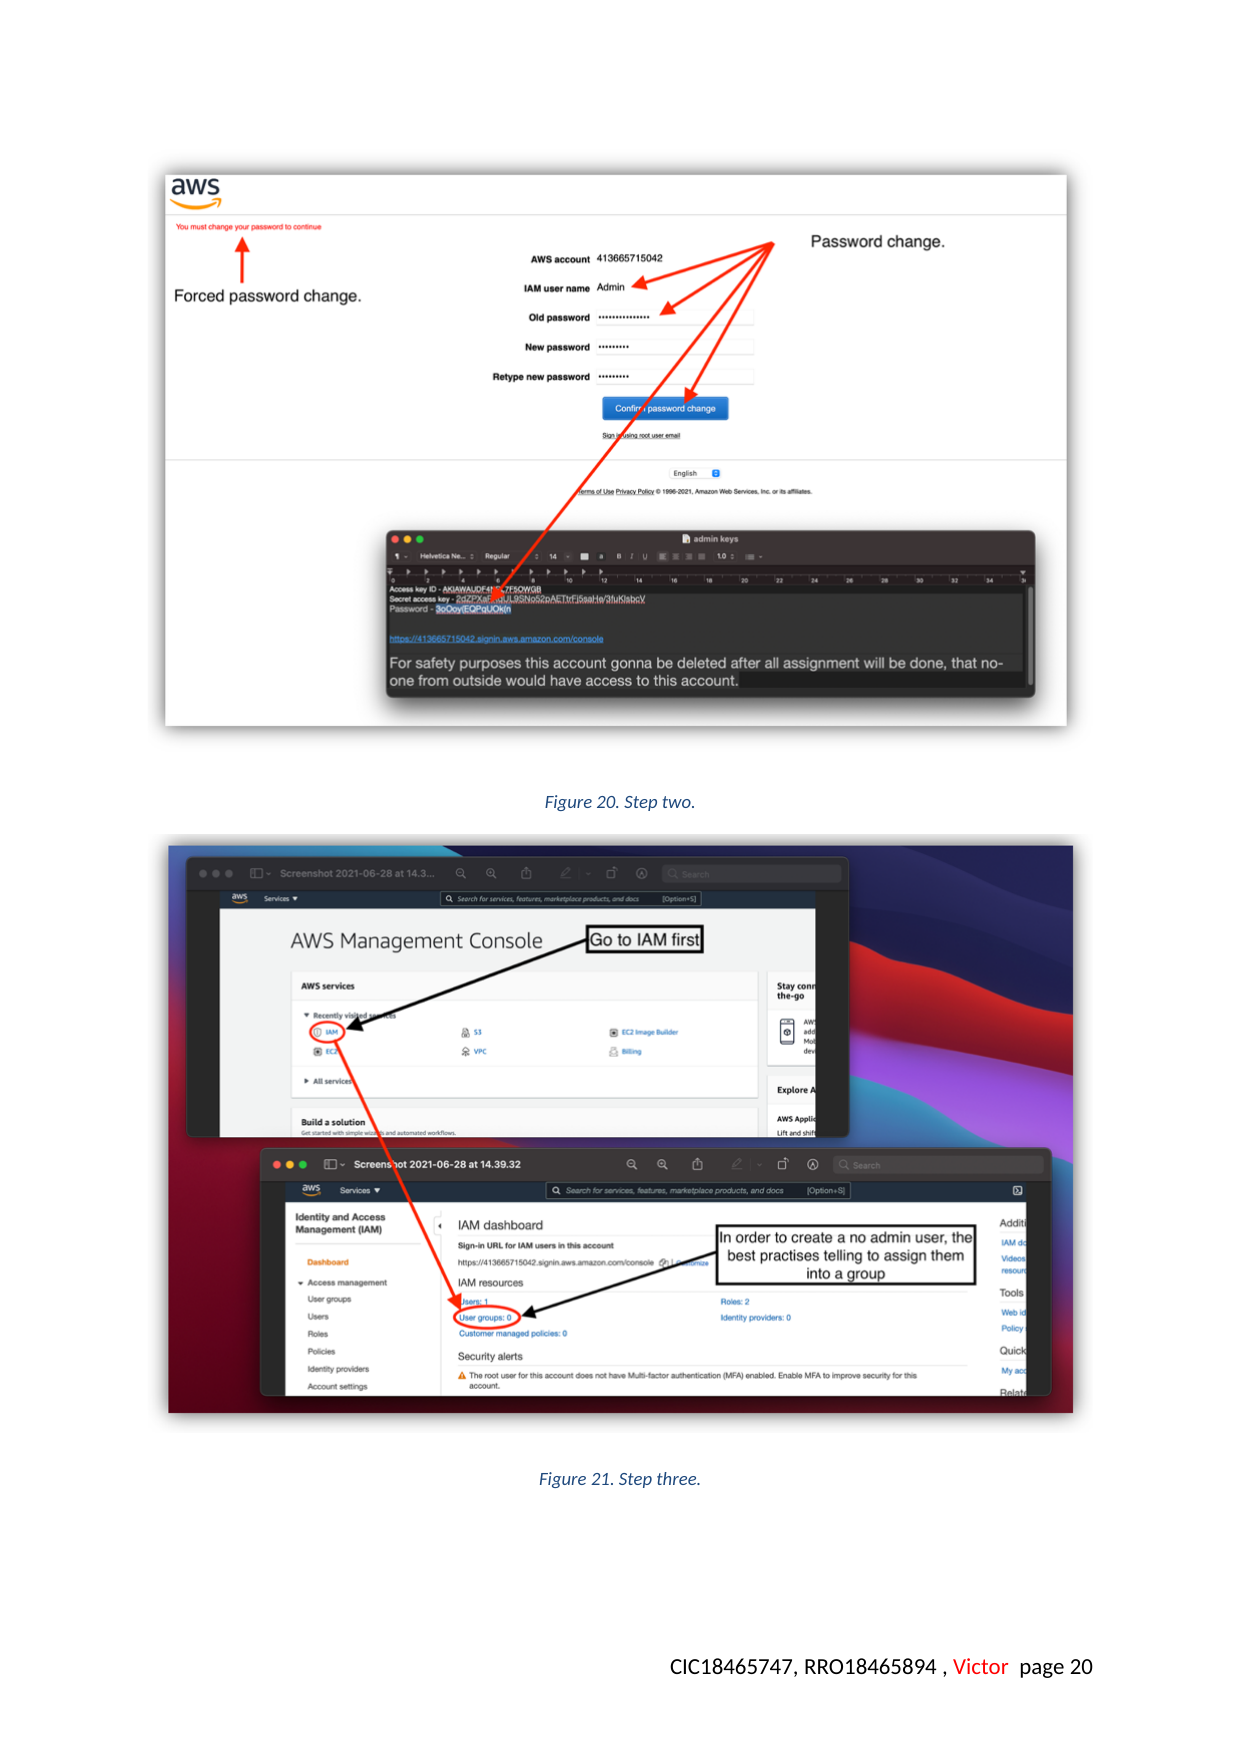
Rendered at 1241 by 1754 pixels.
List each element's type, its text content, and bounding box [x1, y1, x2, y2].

picture [147, 147, 1093, 756]
picture [147, 834, 1093, 1433]
text Figure 20. Step two. [148, 791, 1093, 813]
text Figure 21. Step three. [148, 1467, 1093, 1490]
